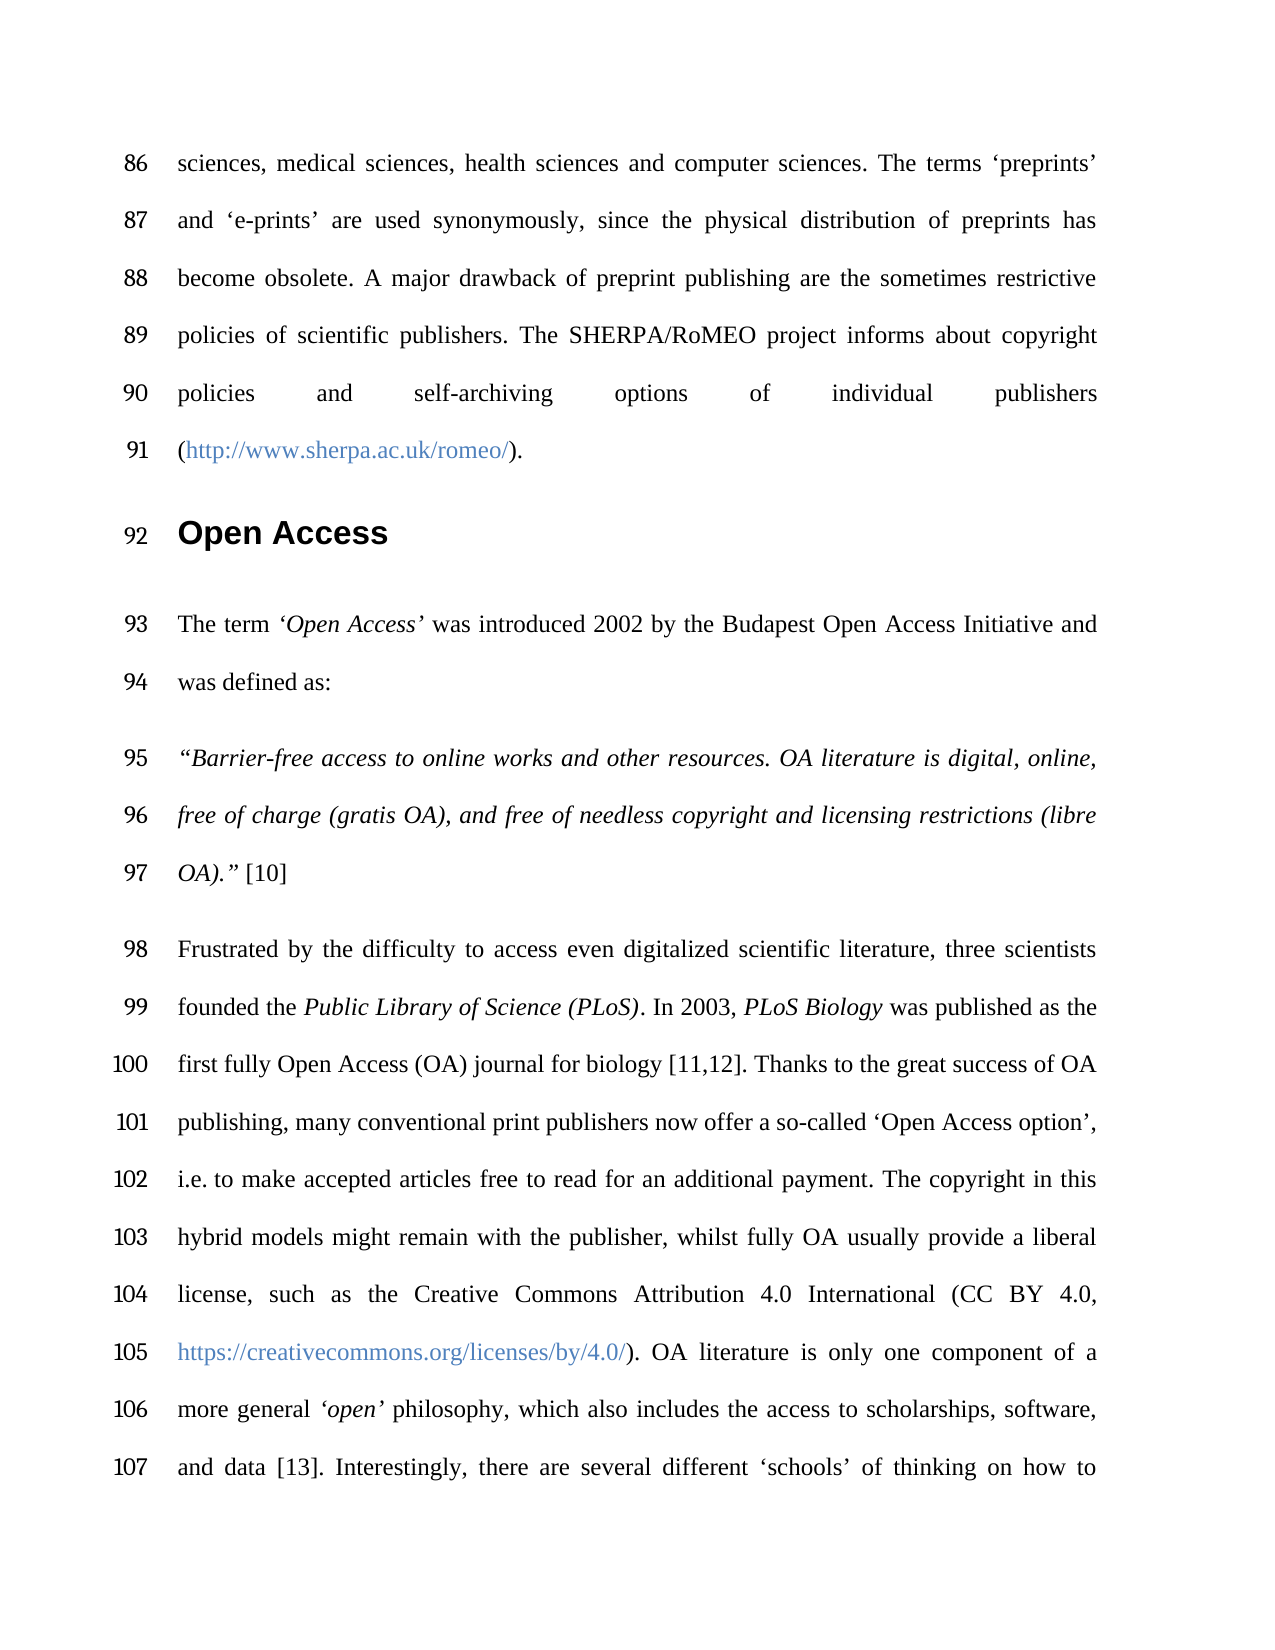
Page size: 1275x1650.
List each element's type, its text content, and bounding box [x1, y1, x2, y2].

subtitle Open Access [177, 513, 1098, 552]
text “Barrier-free access to online works and other resources. OA literature is digital, online, free of charge (gratis OA), and free of needless copyright and licensing restrictions (libre OA).” [10] [177, 743, 1098, 887]
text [177, 934, 1098, 1480]
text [177, 148, 1098, 464]
text The term ‘Open Access’ was introduced 2002 by the Budapest Open Access Initiative and was defined as: [177, 609, 1098, 695]
